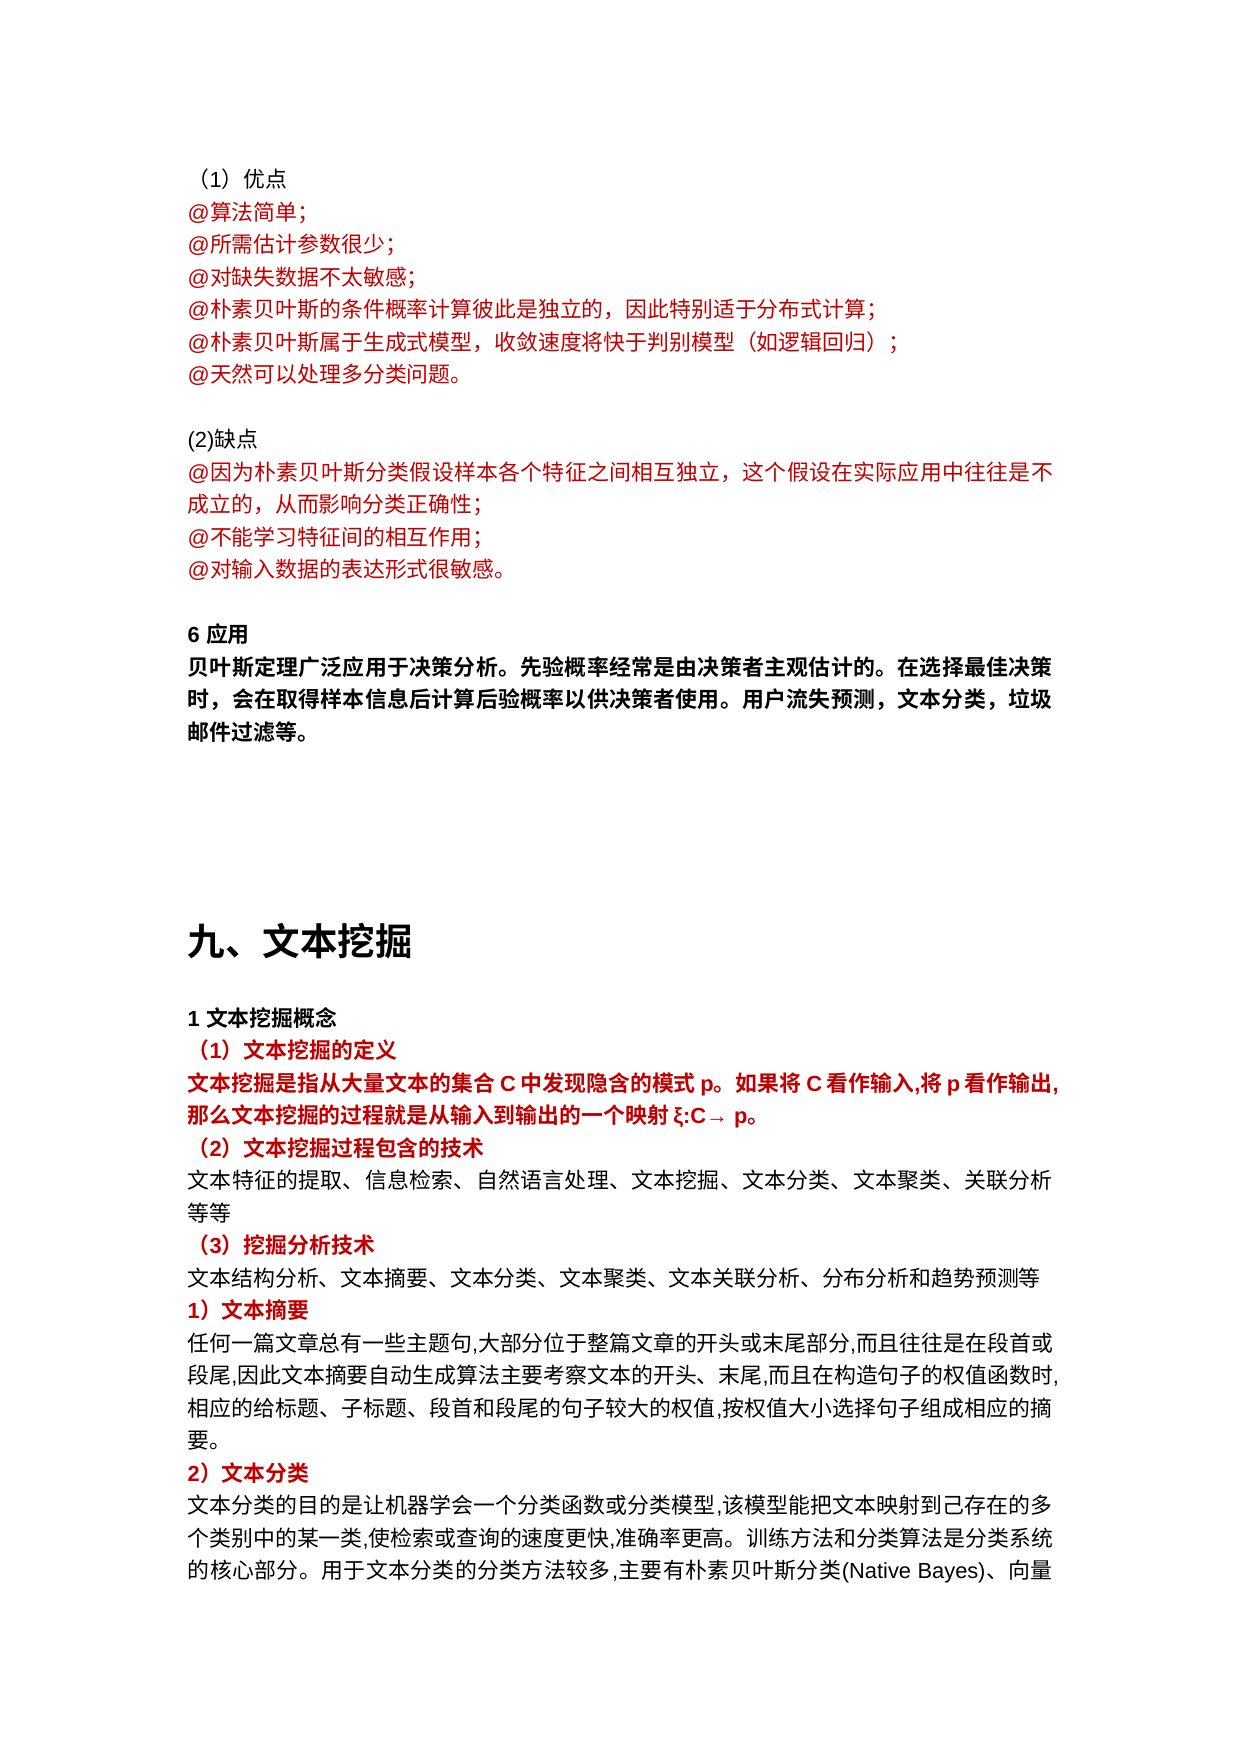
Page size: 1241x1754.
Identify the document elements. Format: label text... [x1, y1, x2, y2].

list @天然可以处理多分类问题。 [187, 357, 1053, 389]
list （2）文本挖掘过程包含的技术 [187, 1130, 1053, 1163]
list （1）文本挖掘的定义 [187, 1033, 1053, 1065]
list （1）优点 [187, 162, 1053, 194]
list @对输入数据的表达形式很敏感。 [187, 552, 1053, 584]
list （3）挖掘分析技术 [187, 1228, 1053, 1260]
list @不能学习特征间的相互作用； [187, 519, 1053, 552]
list @朴素贝叶斯的条件概率计算彼此是独立的，因此特别适于分布式计算； [187, 292, 1053, 324]
list @朴素贝叶斯属于生成式模型，收敛速度将快于判别模型（如逻辑回归）； [187, 324, 1053, 357]
list 文本特征的提取、信息检索、自然语言处理、文本挖掘、文本分类、文本聚类、关联分析等等 [187, 1163, 1053, 1228]
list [187, 1488, 1053, 1585]
list 6 应用 [187, 617, 1053, 649]
list 1 文本挖掘概念 [187, 1000, 1053, 1033]
list 任何一篇文章总有一些主题句,大部分位于整篇文章的开头或末尾部分,而且往往是在段首或段尾,因此文本摘要自动生成算法主要考察文本的开头、末尾,而且在构造句子的权值函数时,相应的给标题、子标题、段首和段尾的句子较大的权值,按权值大小选择句子组成相应的摘要。 [187, 1325, 1053, 1455]
list 贝叶斯定理广泛应用于决策分析。先验概率经常是由决策者主观估计的。在选择最佳决策时，会在取得样本信息后计算后验概率以供决策者使用。用户流失预测，文本分类，垃圾邮件过滤等。 [187, 649, 1053, 747]
list (2)缺点 [187, 422, 1053, 454]
list @算法简单； [187, 194, 1053, 227]
list 2）文本分类 [187, 1455, 1053, 1488]
list @对缺失数据不太敏感； [187, 259, 1053, 292]
list @所需估计参数很少； [187, 227, 1053, 259]
list 文本挖掘是指从大量文本的集合C中发现隐含的模式p。如果将C看作输入,将p看作输出,那么文本挖掘的过程就是从输入到输出的一个映射ξ:C→ p。 [187, 1065, 1053, 1130]
list 文本结构分析、文本摘要、文本分类、文本聚类、文本关联分析、分布分析和趋势预测等 [187, 1260, 1053, 1293]
list @因为朴素贝叶斯分类假设样本各个特征之间相互独立，这个假设在实际应用中往往是不成立的，从而影响分类正确性； [187, 454, 1053, 519]
list 1）文本摘要 [187, 1293, 1053, 1325]
subtitle 九、文本挖掘 [187, 906, 1053, 971]
